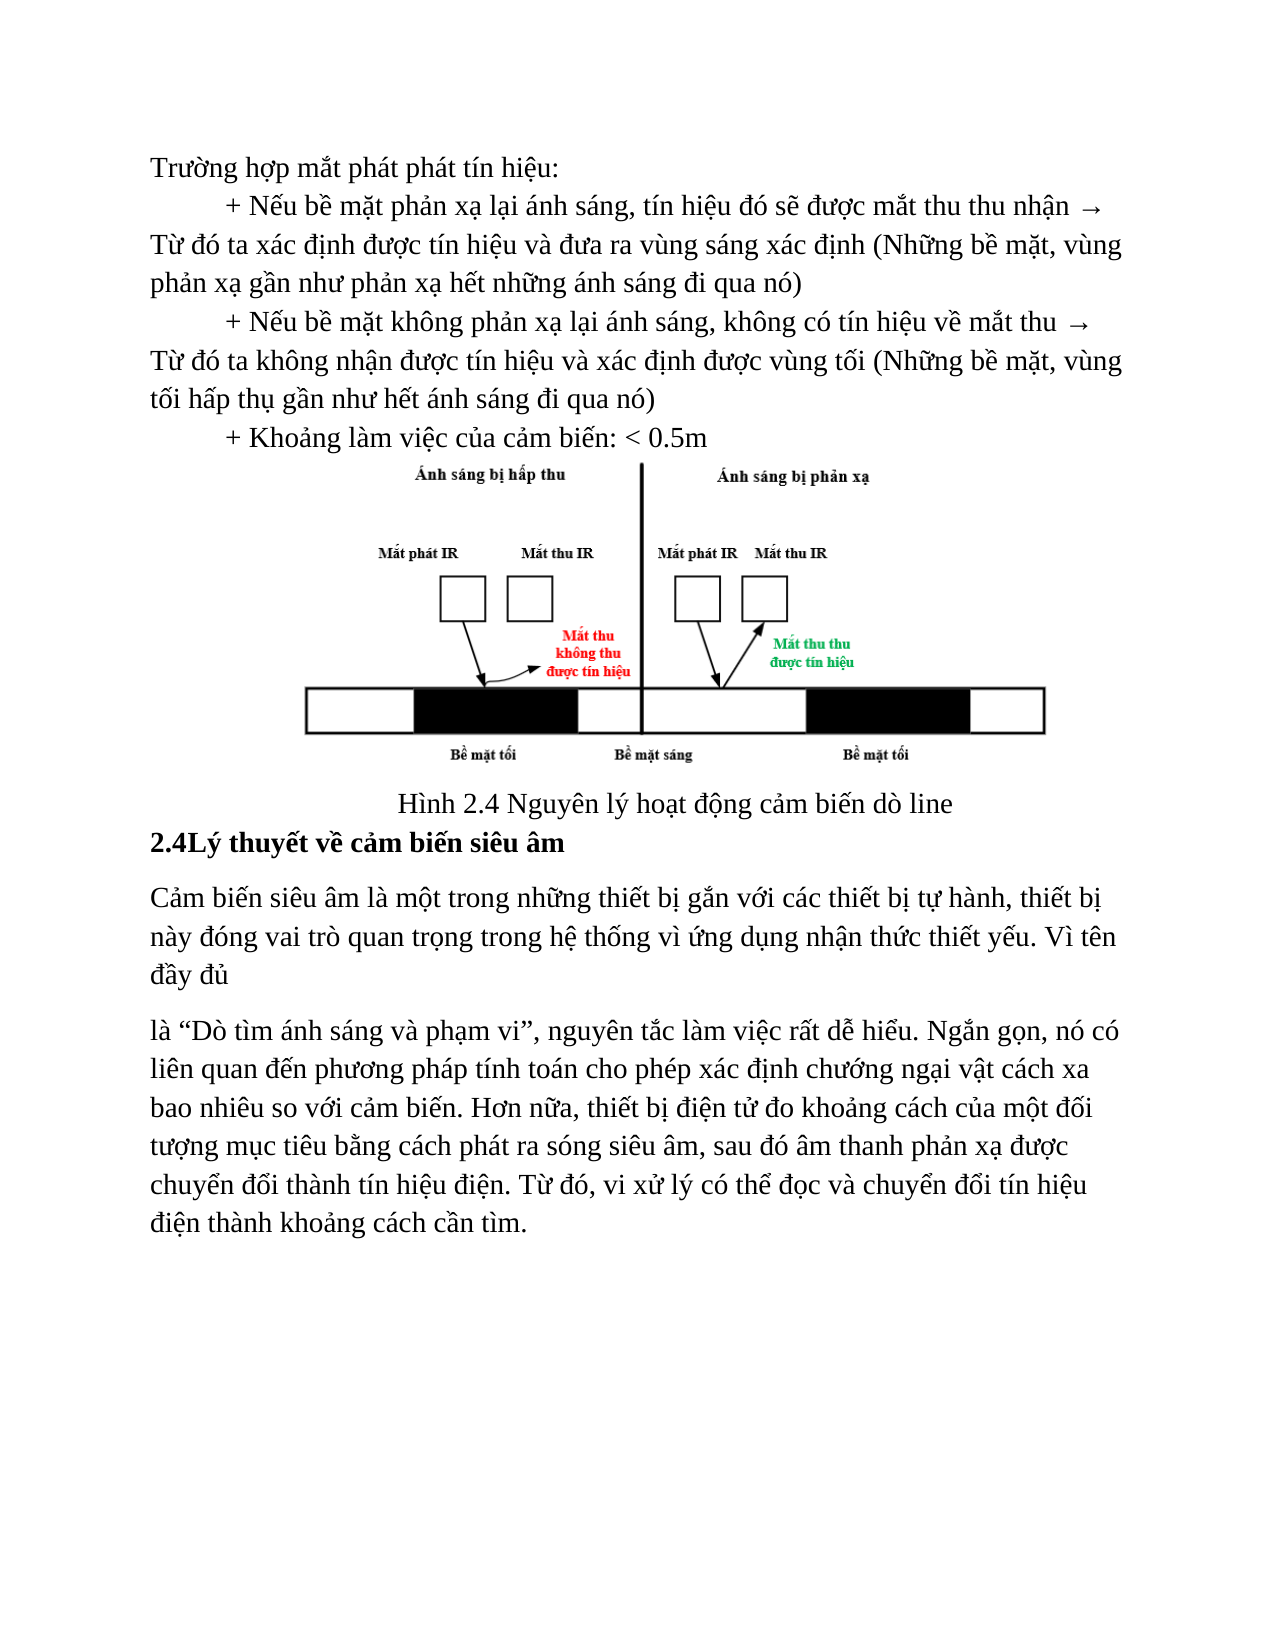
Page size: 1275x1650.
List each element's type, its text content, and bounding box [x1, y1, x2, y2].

text là “Dò tìm ánh sáng và phạm vi”, nguyên tắc làm việc rất dễ hiểu. Ngắn gọn, nó có liên quan đến phương pháp tính toán cho phép xác định chướng ngại vật cách xa bao nhiêu so với cảm biến. Hơn nữa, thiết bị điện tử đo khoảng cách của một đối tượng mục tiêu bằng cách phát ra sóng siêu âm, sau đó âm thanh phản xạ được chuyển đổi thành tín hiệu điện. Từ đó, vi xử lý có thể đọc và chuyển đổi tín hiệu điện thành khoảng cách cần tìm. [150, 1013, 1125, 1239]
list + Nếu bề mặt phản xạ lại ánh sáng, tín hiệu đó sẽ được mắt thu thu nhận → Từ đó ta xác định được tín hiệu và đưa ra vùng sáng xác định (Những bề mặt, vùng phản xạ gần như phản xạ hết những ánh sáng đi qua nó) [150, 188, 1125, 299]
list Hình 2.4 Nguyên lý hoạt động cảm biến dò line [150, 787, 1125, 820]
picture [301, 458, 1049, 782]
text Cảm biến siêu âm là một trong những thiết bị gắn với các thiết bị tự hành, thiết bị này đóng vai trò quan trọng trong hệ thống vì ứng dụng nhận thức thiết yếu. Vì tên đầy đủ [150, 880, 1125, 991]
list + Nếu bề mặt không phản xạ lại ánh sáng, không có tín hiệu về mắt thu → Từ đó ta không nhận được tín hiệu và xác định được vùng tối (Những bề mặt, vùng tối hấp thụ gần như hết ánh sáng đi qua nó) [150, 304, 1125, 415]
list + Khoảng làm việc của cảm biến: < 0.5m [150, 420, 1125, 453]
list Trường hợp mắt phát phát tín hiệu: [150, 150, 1125, 183]
list Lý thuyết về cảm biến siêu âm [150, 825, 1125, 859]
